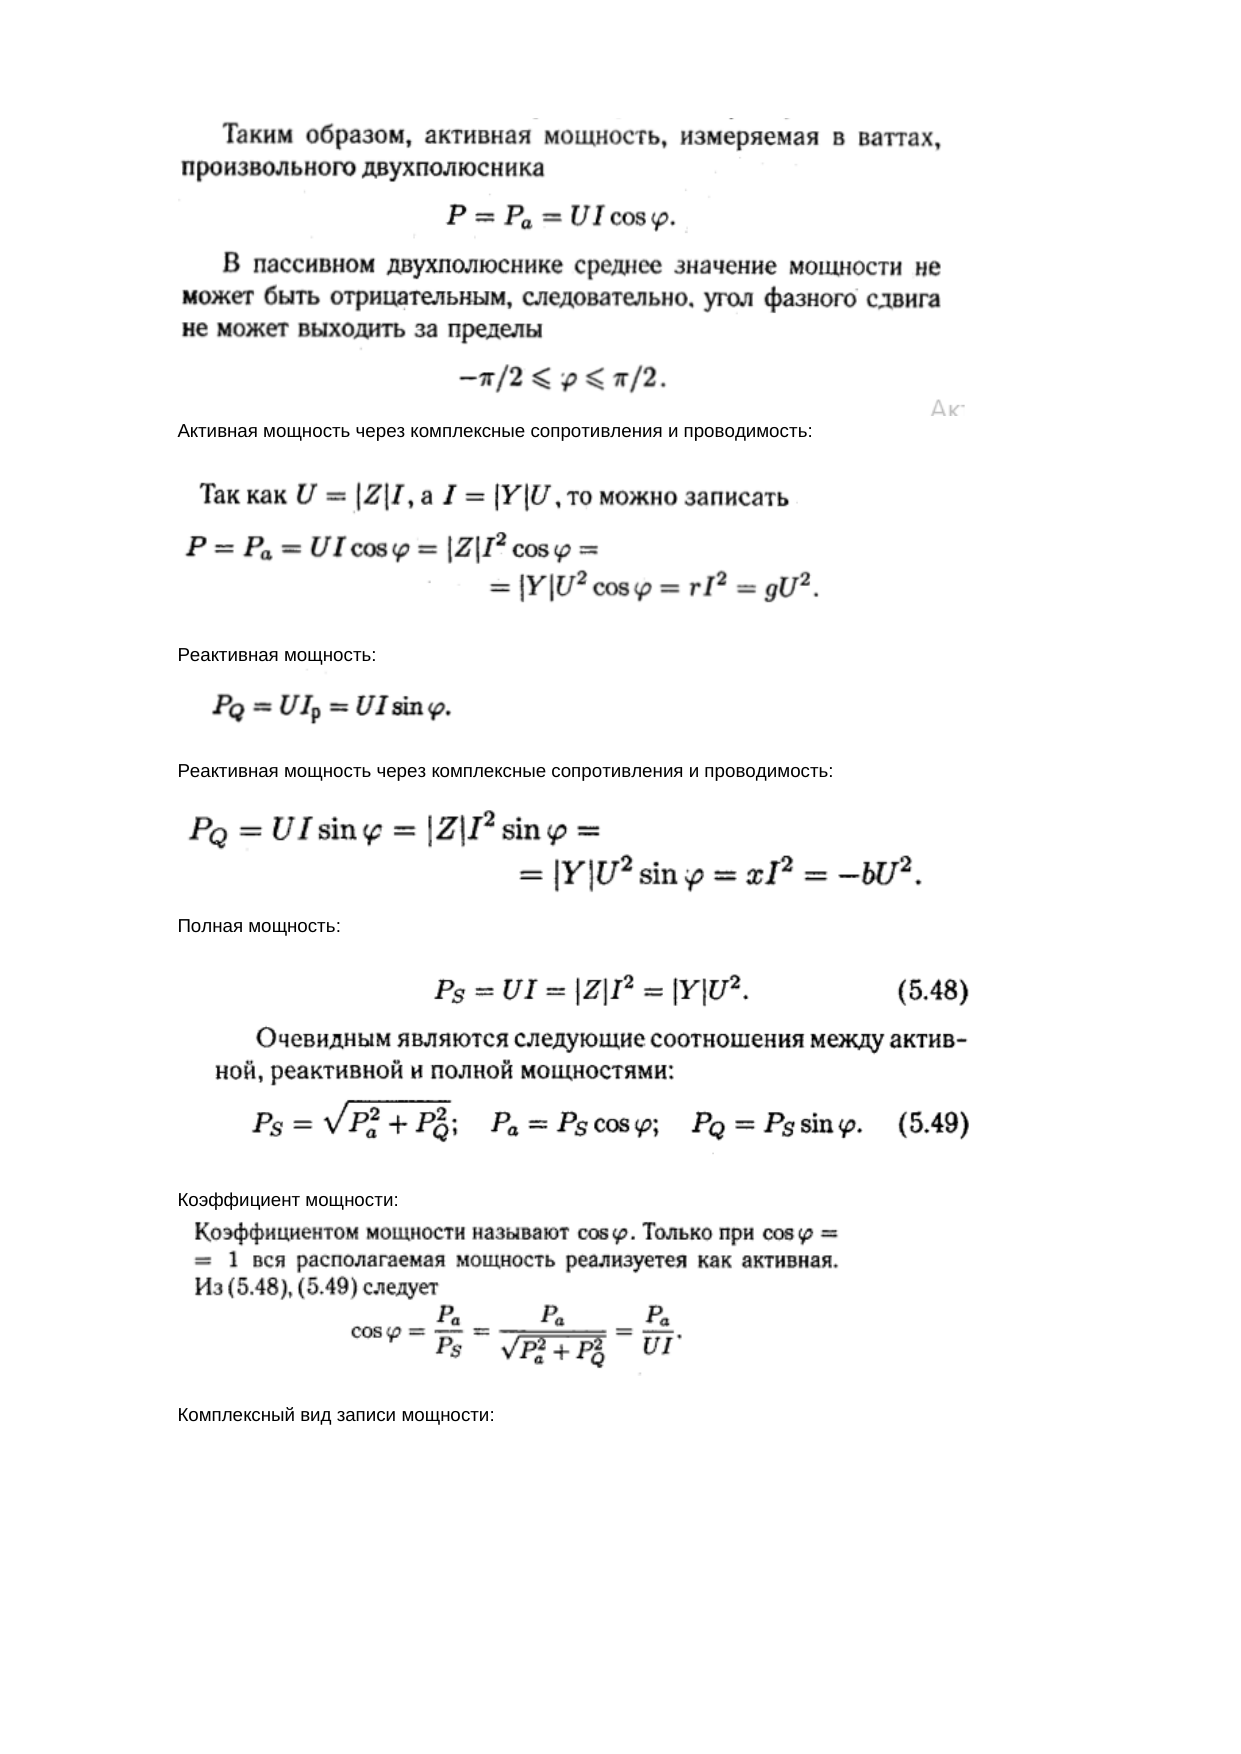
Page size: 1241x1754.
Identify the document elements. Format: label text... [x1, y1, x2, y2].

picture [177, 668, 476, 757]
picture [177, 118, 965, 416]
text Коэффициент мощности: [177, 1189, 1152, 1211]
text Реактивная мощность: [177, 644, 1152, 666]
text Реактивная мощность через комплексные сопротивления и проводимость: [177, 760, 1152, 782]
picture [177, 809, 945, 911]
text Активная мощность через комплексные сопротивления и проводимость: [177, 419, 1152, 441]
picture [177, 964, 1020, 1161]
text Полная мощность: [177, 915, 1152, 936]
text Комплексный вид записи мощности: [177, 1404, 1152, 1426]
picture [177, 469, 833, 616]
picture [177, 1214, 868, 1376]
